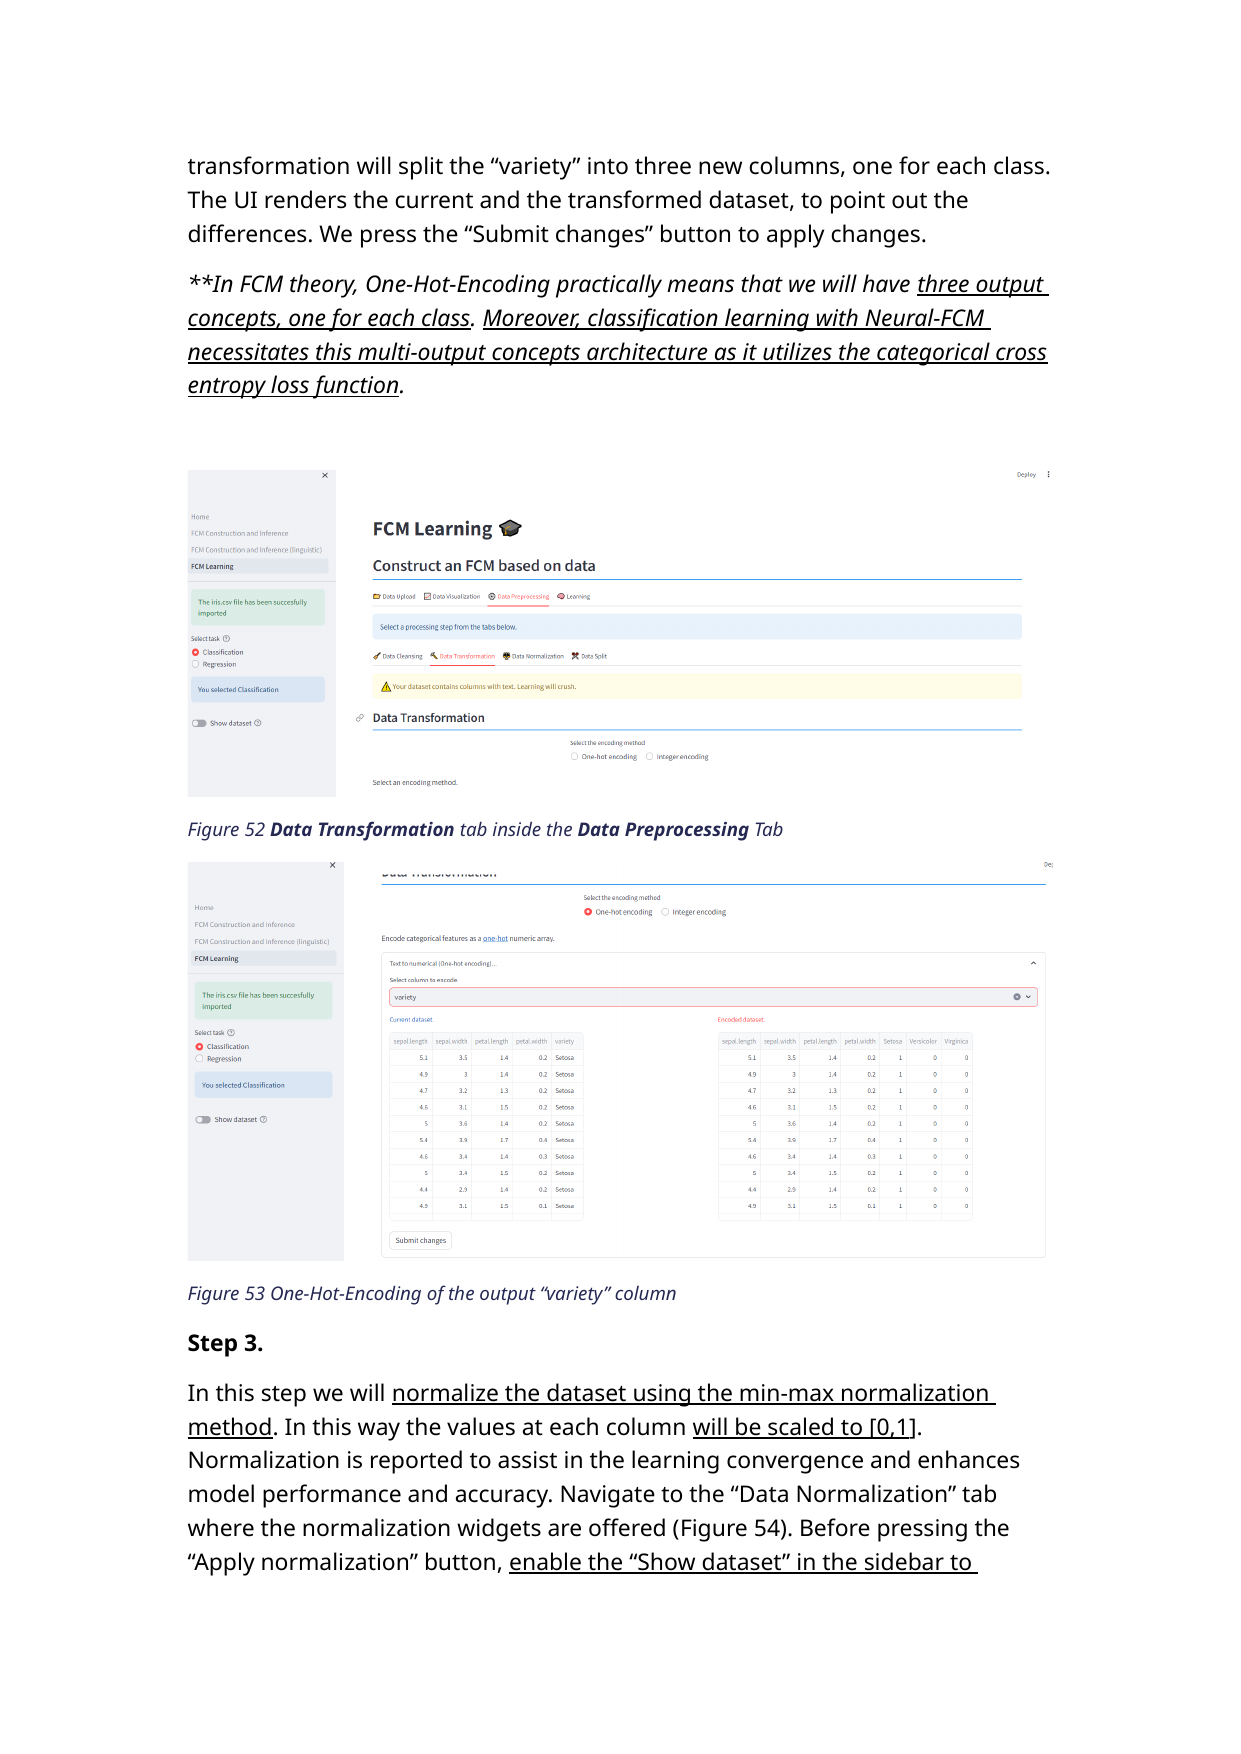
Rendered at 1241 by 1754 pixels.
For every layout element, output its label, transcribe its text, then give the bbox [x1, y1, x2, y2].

text Figure 52 Data Transformation tab inside the Data Preprocessing Tab [187, 816, 1053, 842]
picture [187, 862, 1053, 1261]
text **In FCM theory, One-Hot-Encoding practically means that we will have three output concepts, one for each class. Moreover, classification learning with Neural-FCM necessitates this multi-output concepts architecture as it utilizes the categorical cross entropy loss function. [187, 268, 1053, 400]
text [187, 1377, 1053, 1577]
picture [187, 470, 1053, 797]
text Step 3. [187, 1327, 1053, 1358]
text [187, 150, 1053, 249]
text Figure 53 One-Hot-Encoding of the output “variety” column [187, 1280, 1053, 1306]
